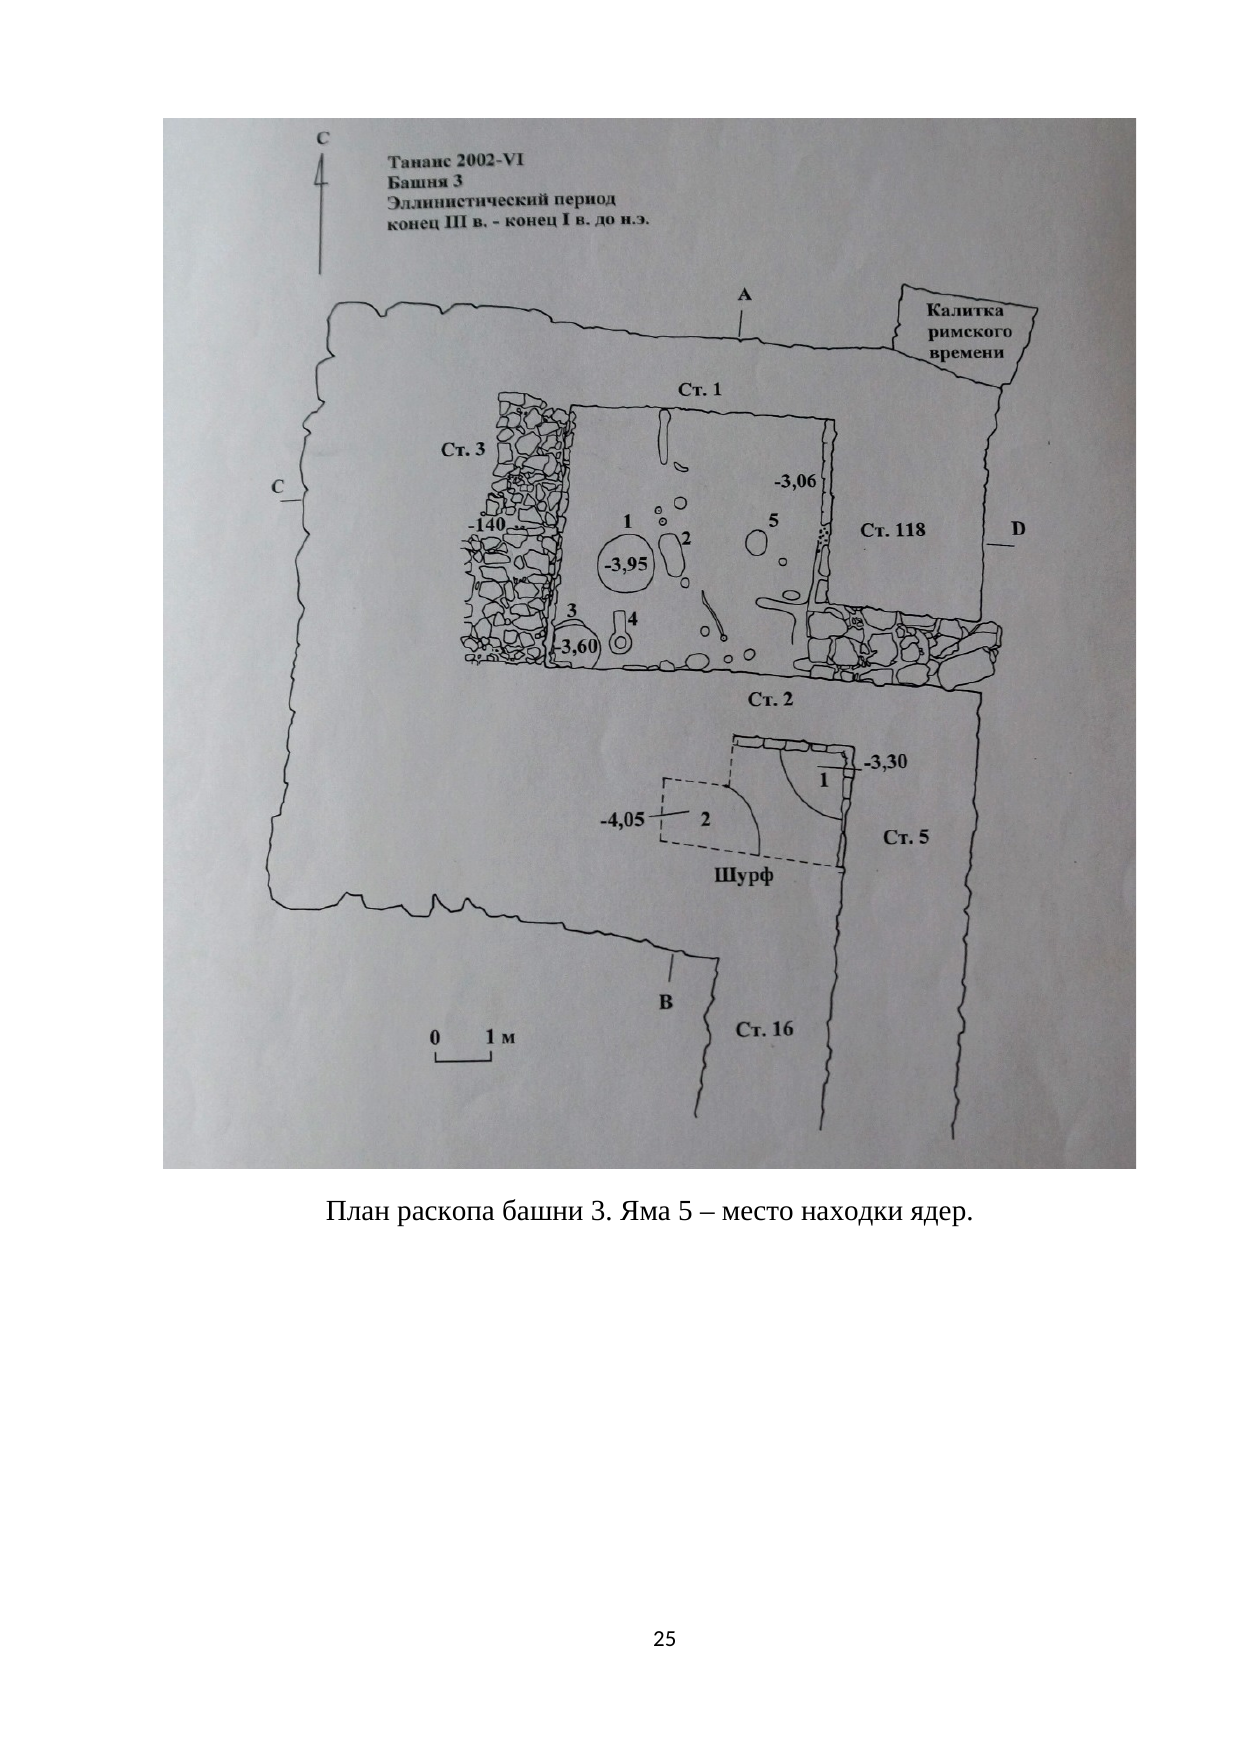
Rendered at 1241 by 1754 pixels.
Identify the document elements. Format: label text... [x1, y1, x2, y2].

text План раскопа башни 3. Яма 5 – место находки ядер. [148, 1193, 1152, 1227]
picture [163, 118, 1137, 1169]
